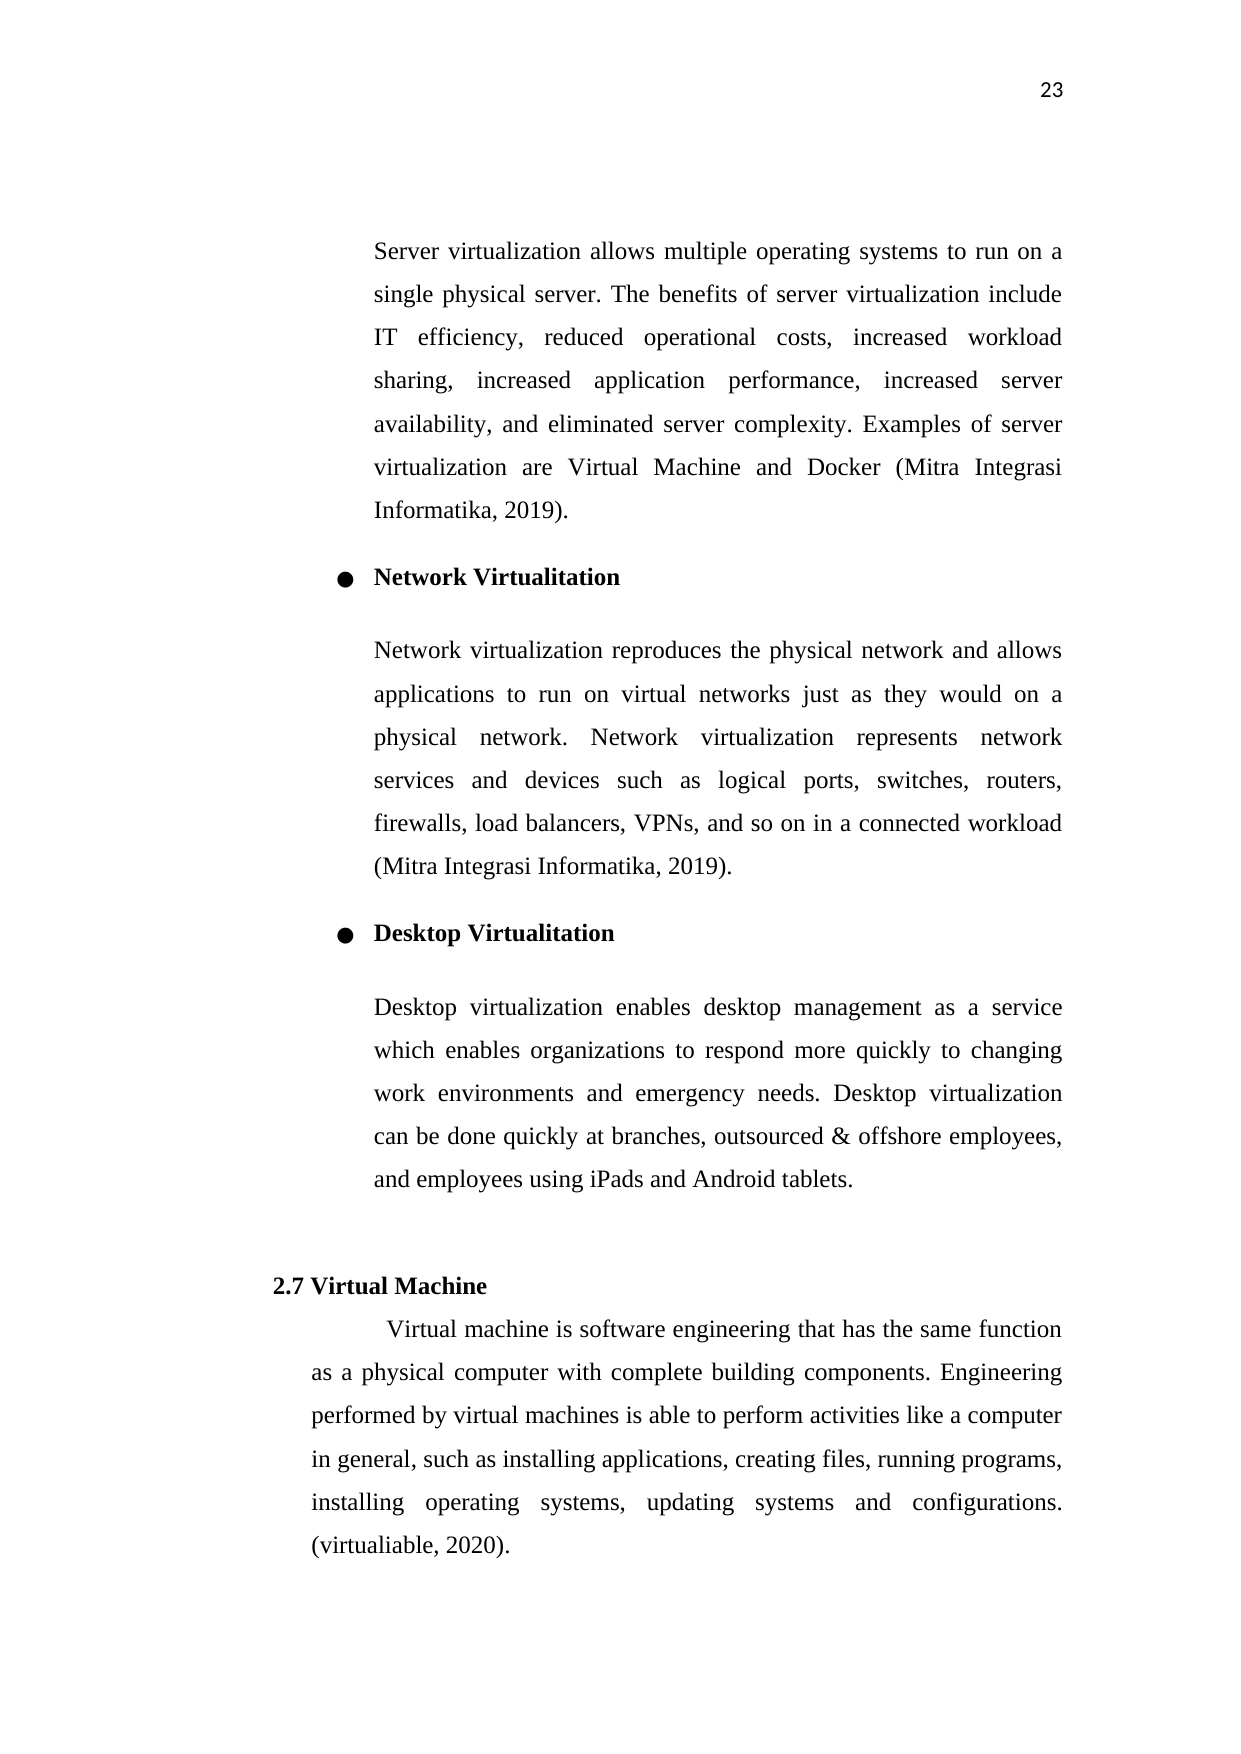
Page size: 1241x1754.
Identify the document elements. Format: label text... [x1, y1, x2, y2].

text Desktop virtualization enables desktop management as a service which enables organizations to respond more quickly to changing work environments and emergency needs. Desktop virtualization can be done quickly at branches, outsourced & offshore employees, and employees using iPads and Android tablets. [374, 992, 1063, 1193]
text Network virtualization reproduces the physical network and allows applications to run on virtual networks just as they would on a physical network. Network virtualization represents network services and devices such as logical ports, switches, routers, firewalls, load balancers, VPNs, and so on in a connected workload (Mitra Integrasi Informatika, 2019). [374, 636, 1063, 880]
text Virtual machine is software engineering that has the same function as a physical computer with complete building components. Engineering performed by virtual machines is able to perform activities like a computer in general, such as installing applications, creating files, running programs, installing operating systems, updating systems and configurations. (virtualiable, 2020). [311, 1314, 1063, 1559]
list Network Virtualitation [336, 555, 1063, 597]
text Server virtualization allows multiple operating systems to run on a single physical server. The benefits of server virtualization include IT efficiency, reduced operational costs, increased workload sharing, increased application performance, increased server availability, and eliminated server complexity. Examples of server virtualization are Virtual Machine and Docker (Mitra Integrasi Informatika, 2019). [374, 236, 1063, 524]
list Desktop Virtualitation [336, 911, 1063, 954]
subtitle Virtual Machine [273, 1271, 1063, 1300]
